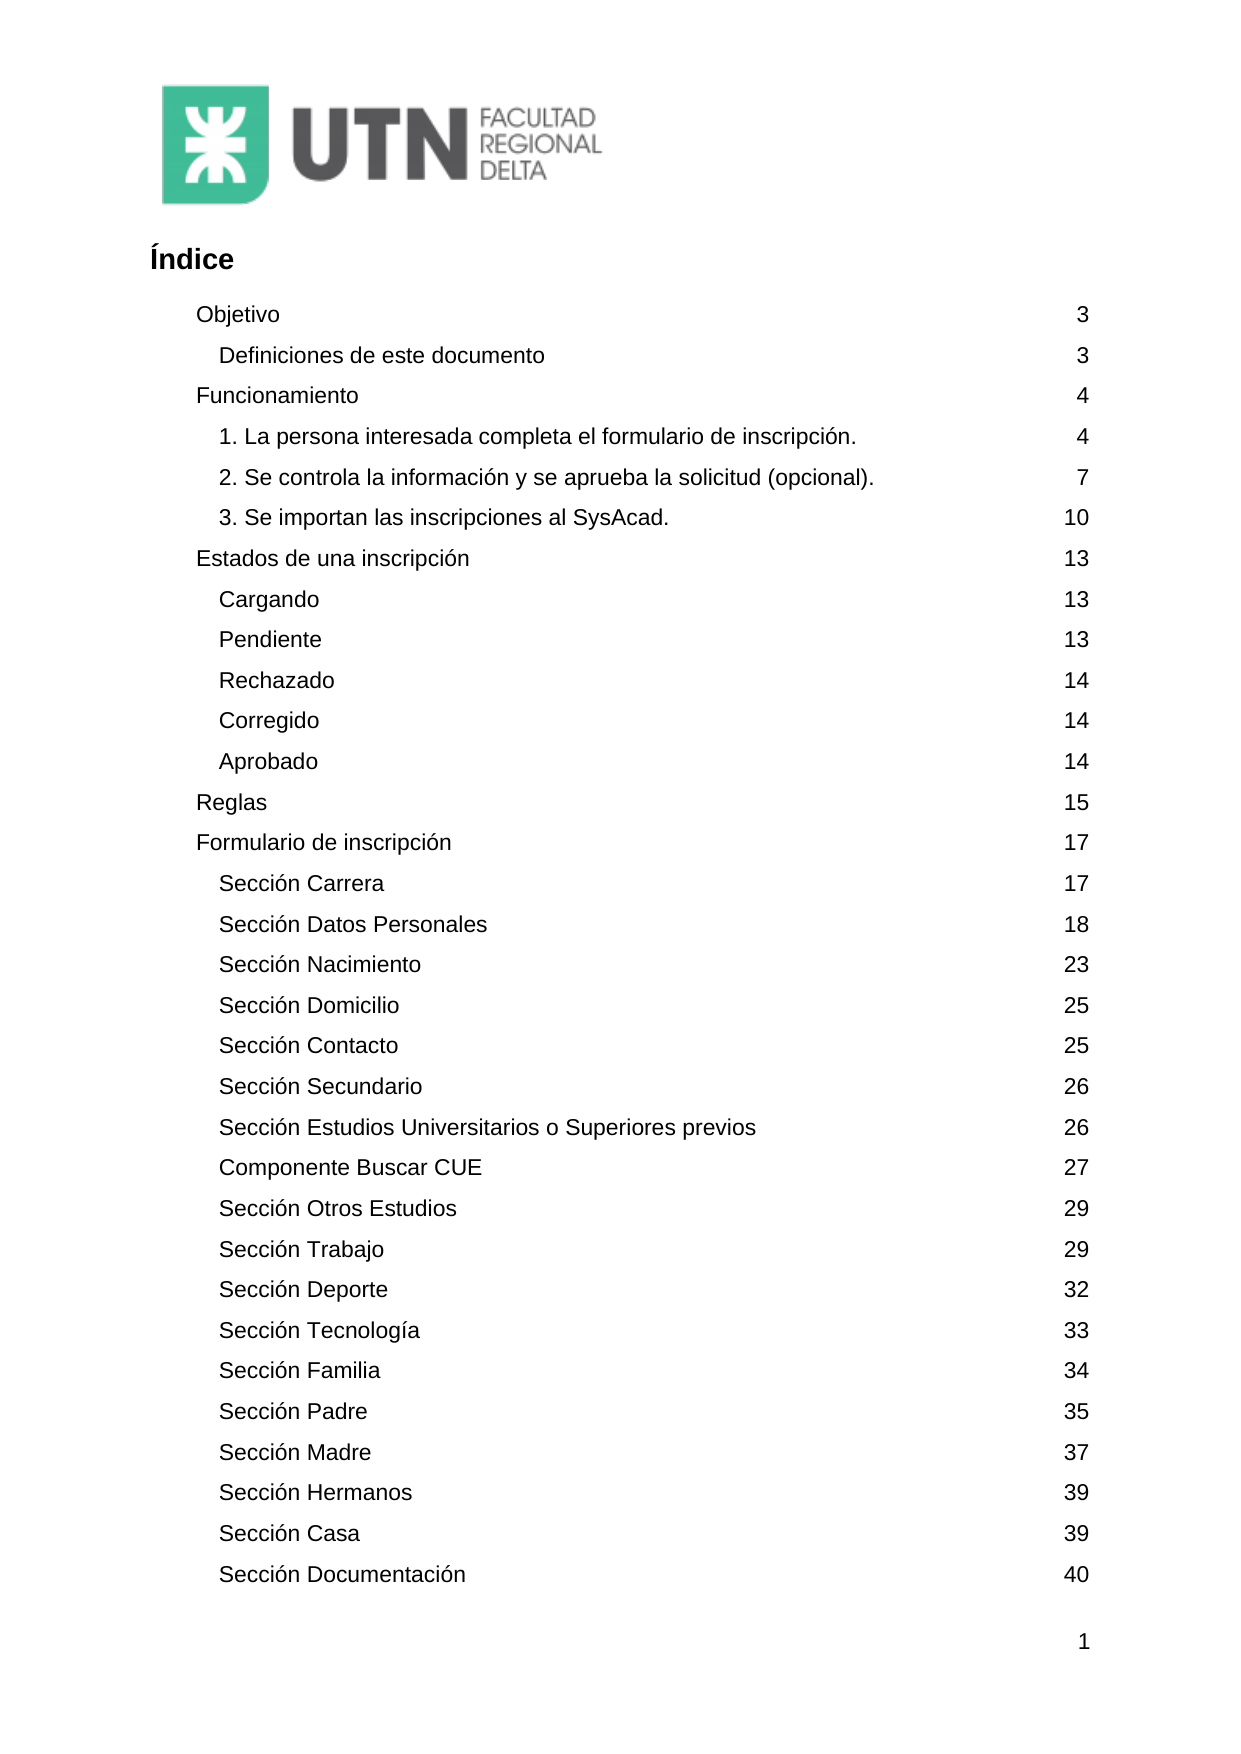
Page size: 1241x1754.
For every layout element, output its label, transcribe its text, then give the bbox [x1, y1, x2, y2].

picture [150, 75, 619, 218]
text Índice [150, 242, 1090, 275]
